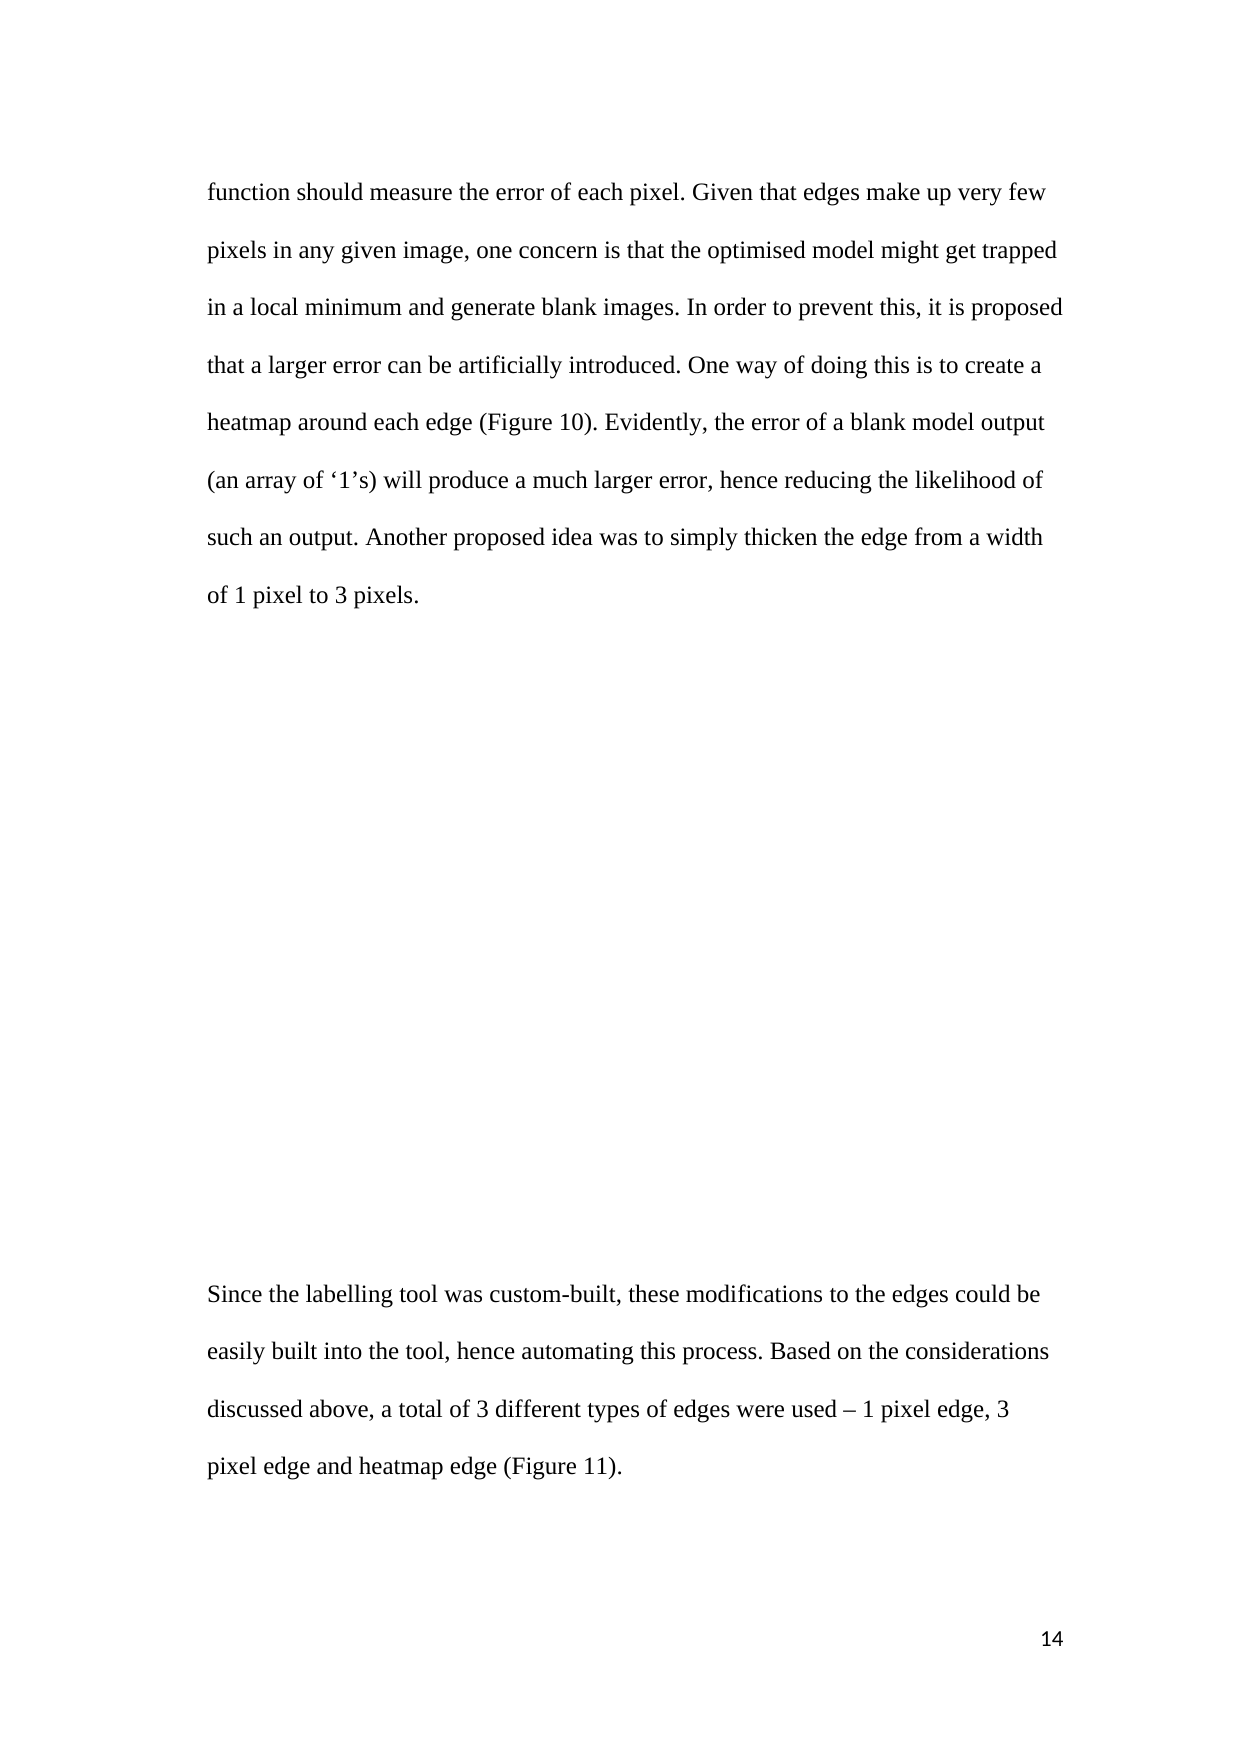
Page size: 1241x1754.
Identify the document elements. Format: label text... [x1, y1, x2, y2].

text Since the labelling tool was custom-built, these modifications to the edges could be easily built into the tool, hence automating this process. Based on the considerations discussed above, a total of 3 different types of edges were used – 1 pixel edge, 3 pixel edge and heatmap edge (Figure 11). [207, 654, 1063, 1480]
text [207, 177, 1063, 608]
